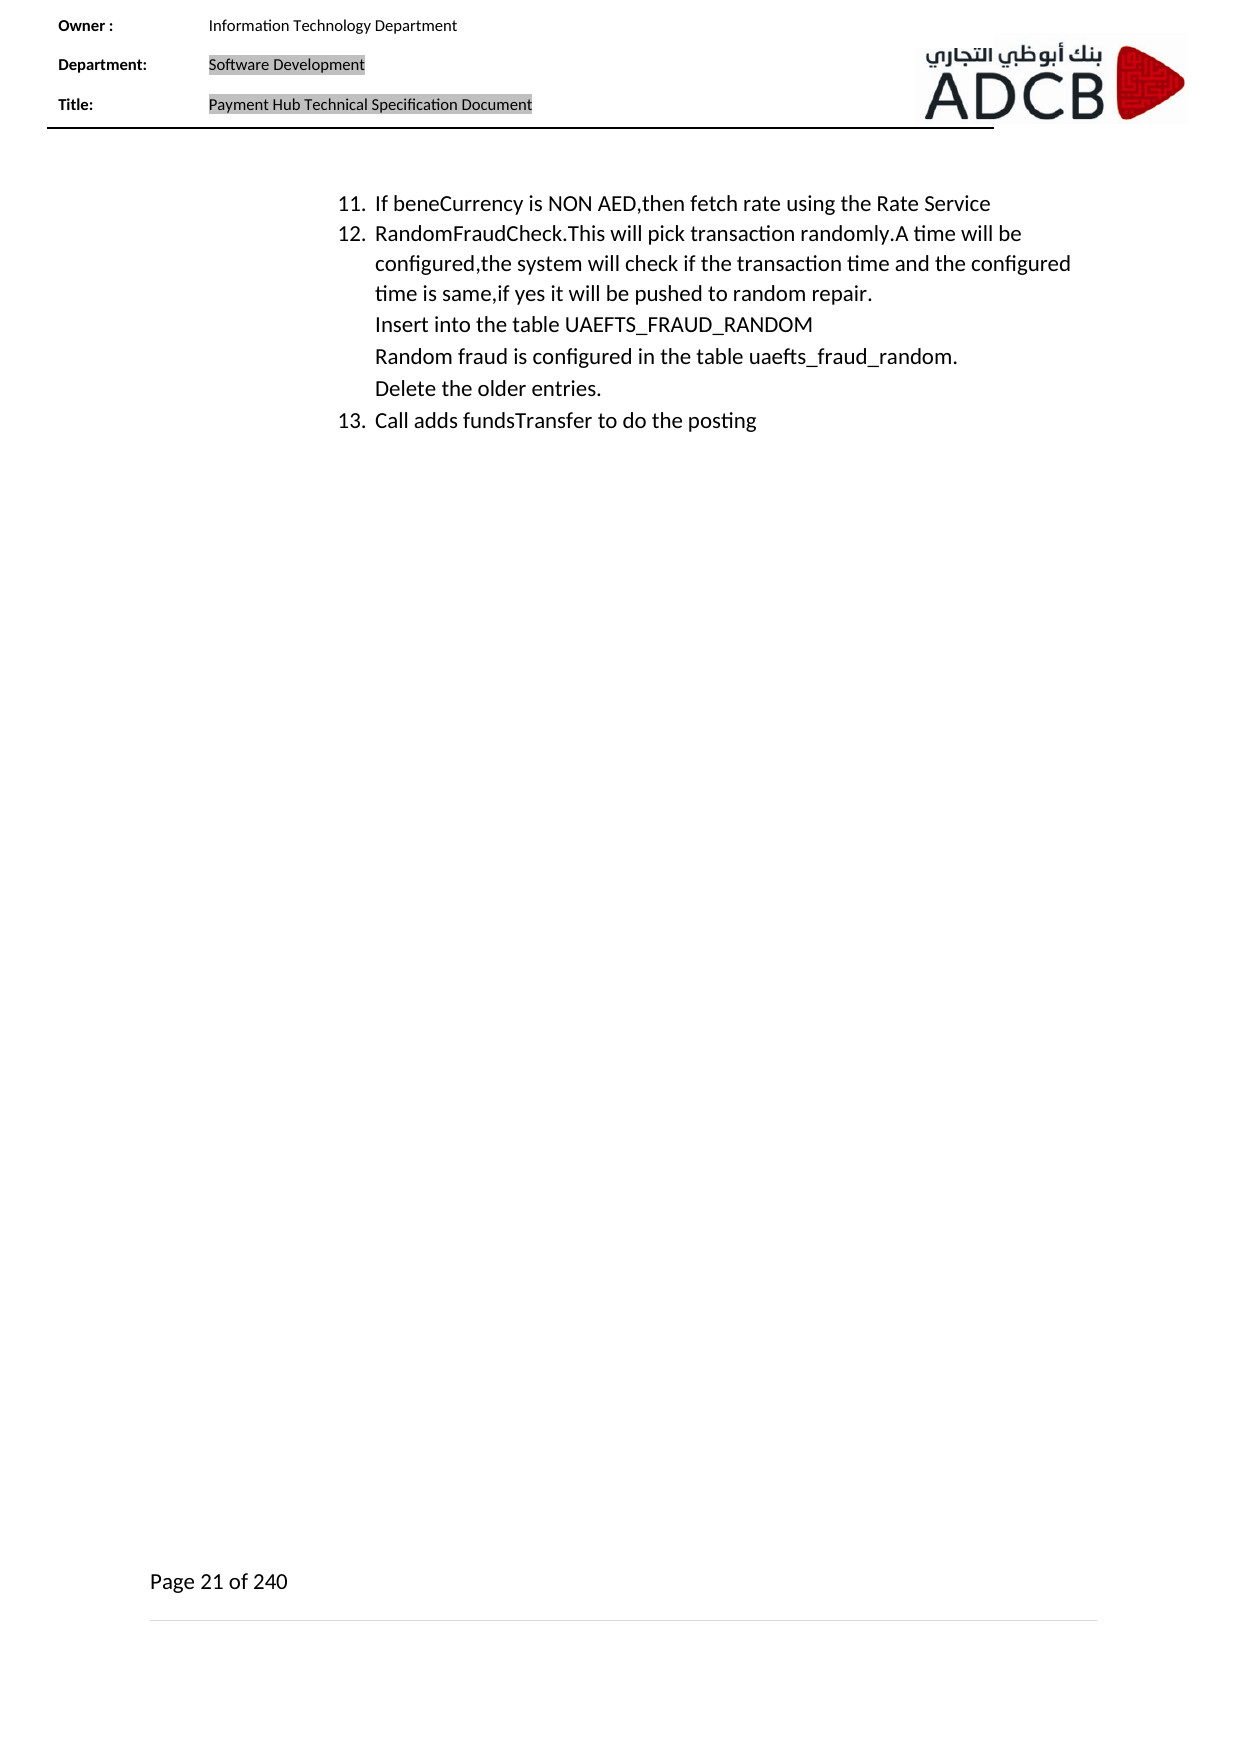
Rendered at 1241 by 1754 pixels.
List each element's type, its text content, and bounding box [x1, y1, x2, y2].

list If beneCurrency is NON AED,then fetch rate using the Rate Service [337, 189, 1097, 217]
list Insert into the table UAEFTS_FRAUD_RANDOM [375, 310, 1097, 338]
list Call adds fundsTransfer to do the posting [337, 406, 1097, 434]
list Delete the older entries. [375, 374, 1097, 402]
picture [914, 33, 1189, 124]
list RandomFraudCheck.This will pick transaction randomly.A time will be configured,the system will check if the transaction time and the configured time is same,if yes it will be pushed to random repair. [337, 219, 1097, 307]
list Random fraud is configured in the table uaefts_fraud_random. [375, 342, 1097, 370]
